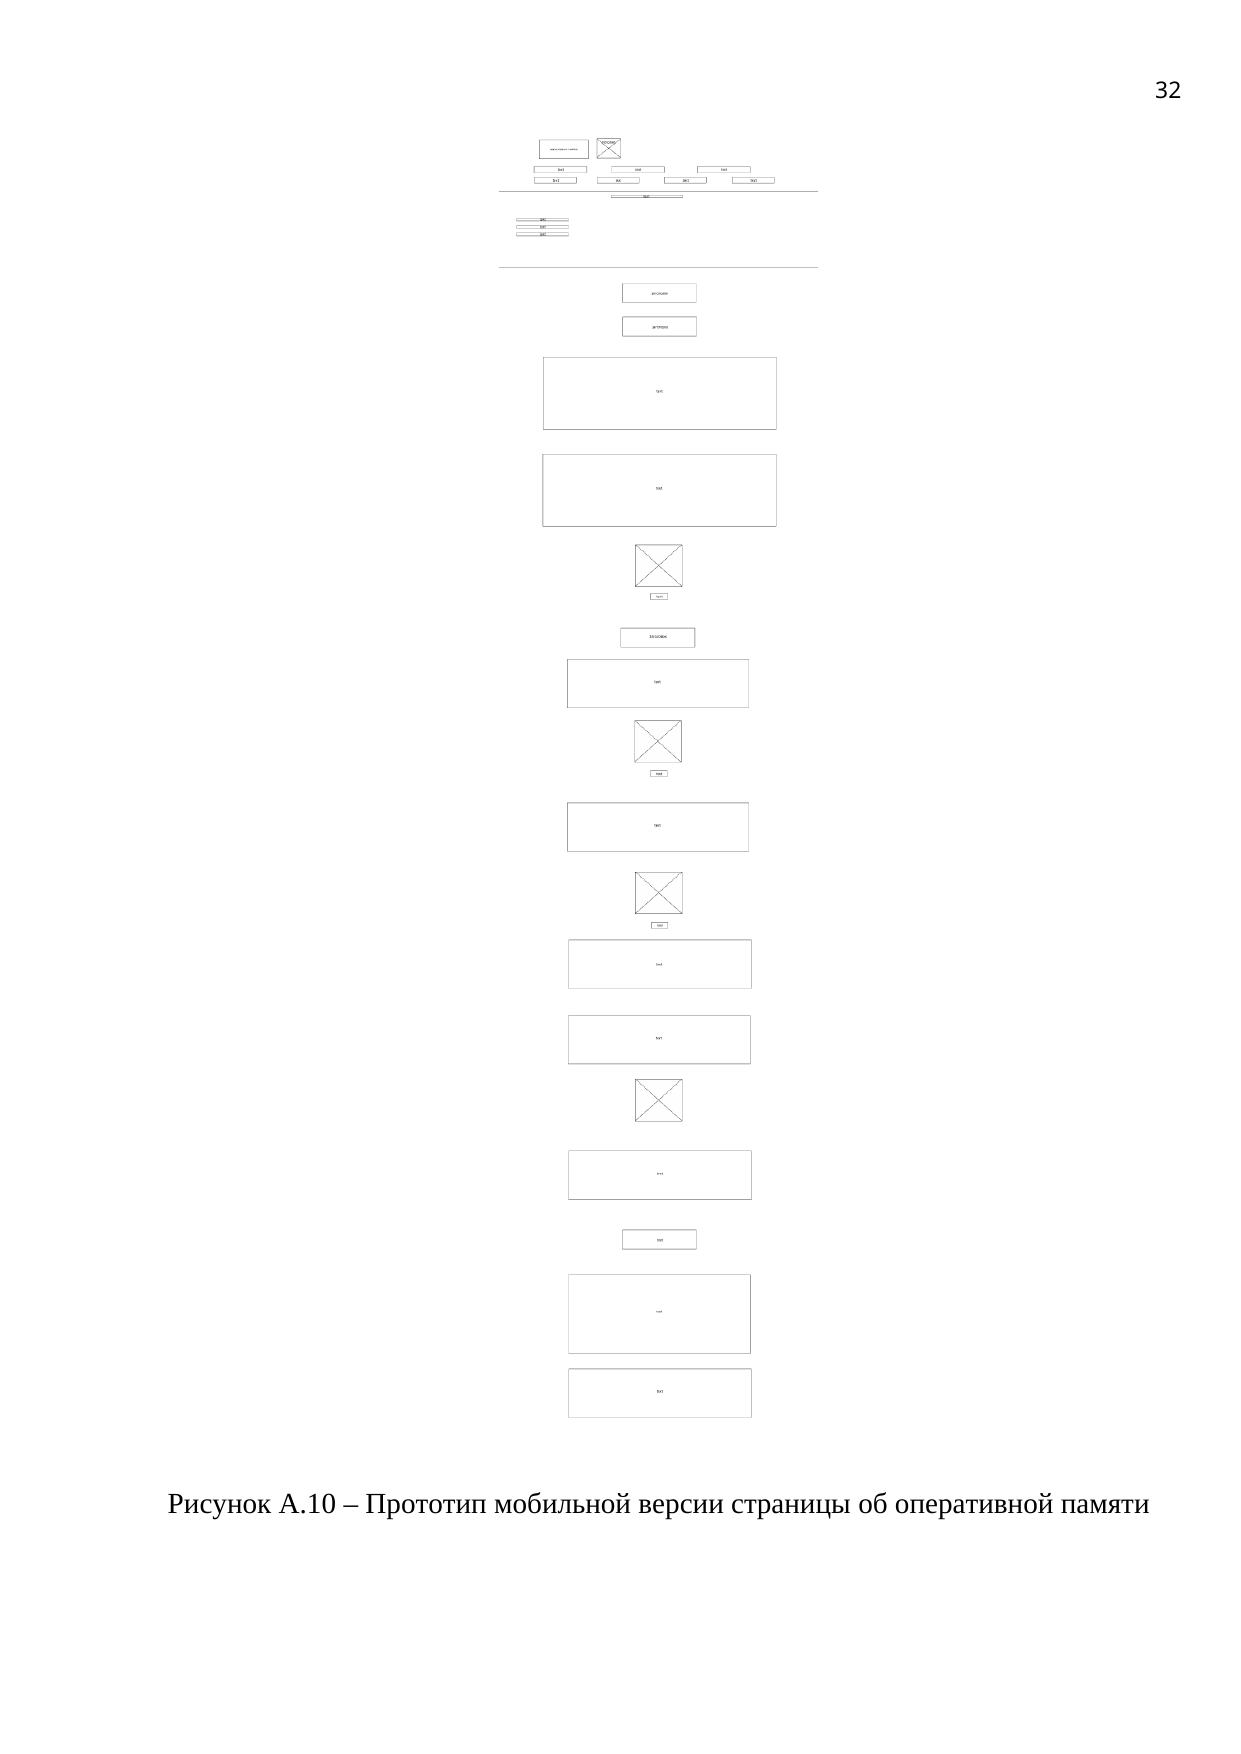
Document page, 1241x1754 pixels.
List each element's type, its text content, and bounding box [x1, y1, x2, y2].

text Рисунок А.10 – Прототип мобильной версии страницы об оперативной памяти [136, 1486, 1181, 1519]
picture [498, 136, 819, 1459]
